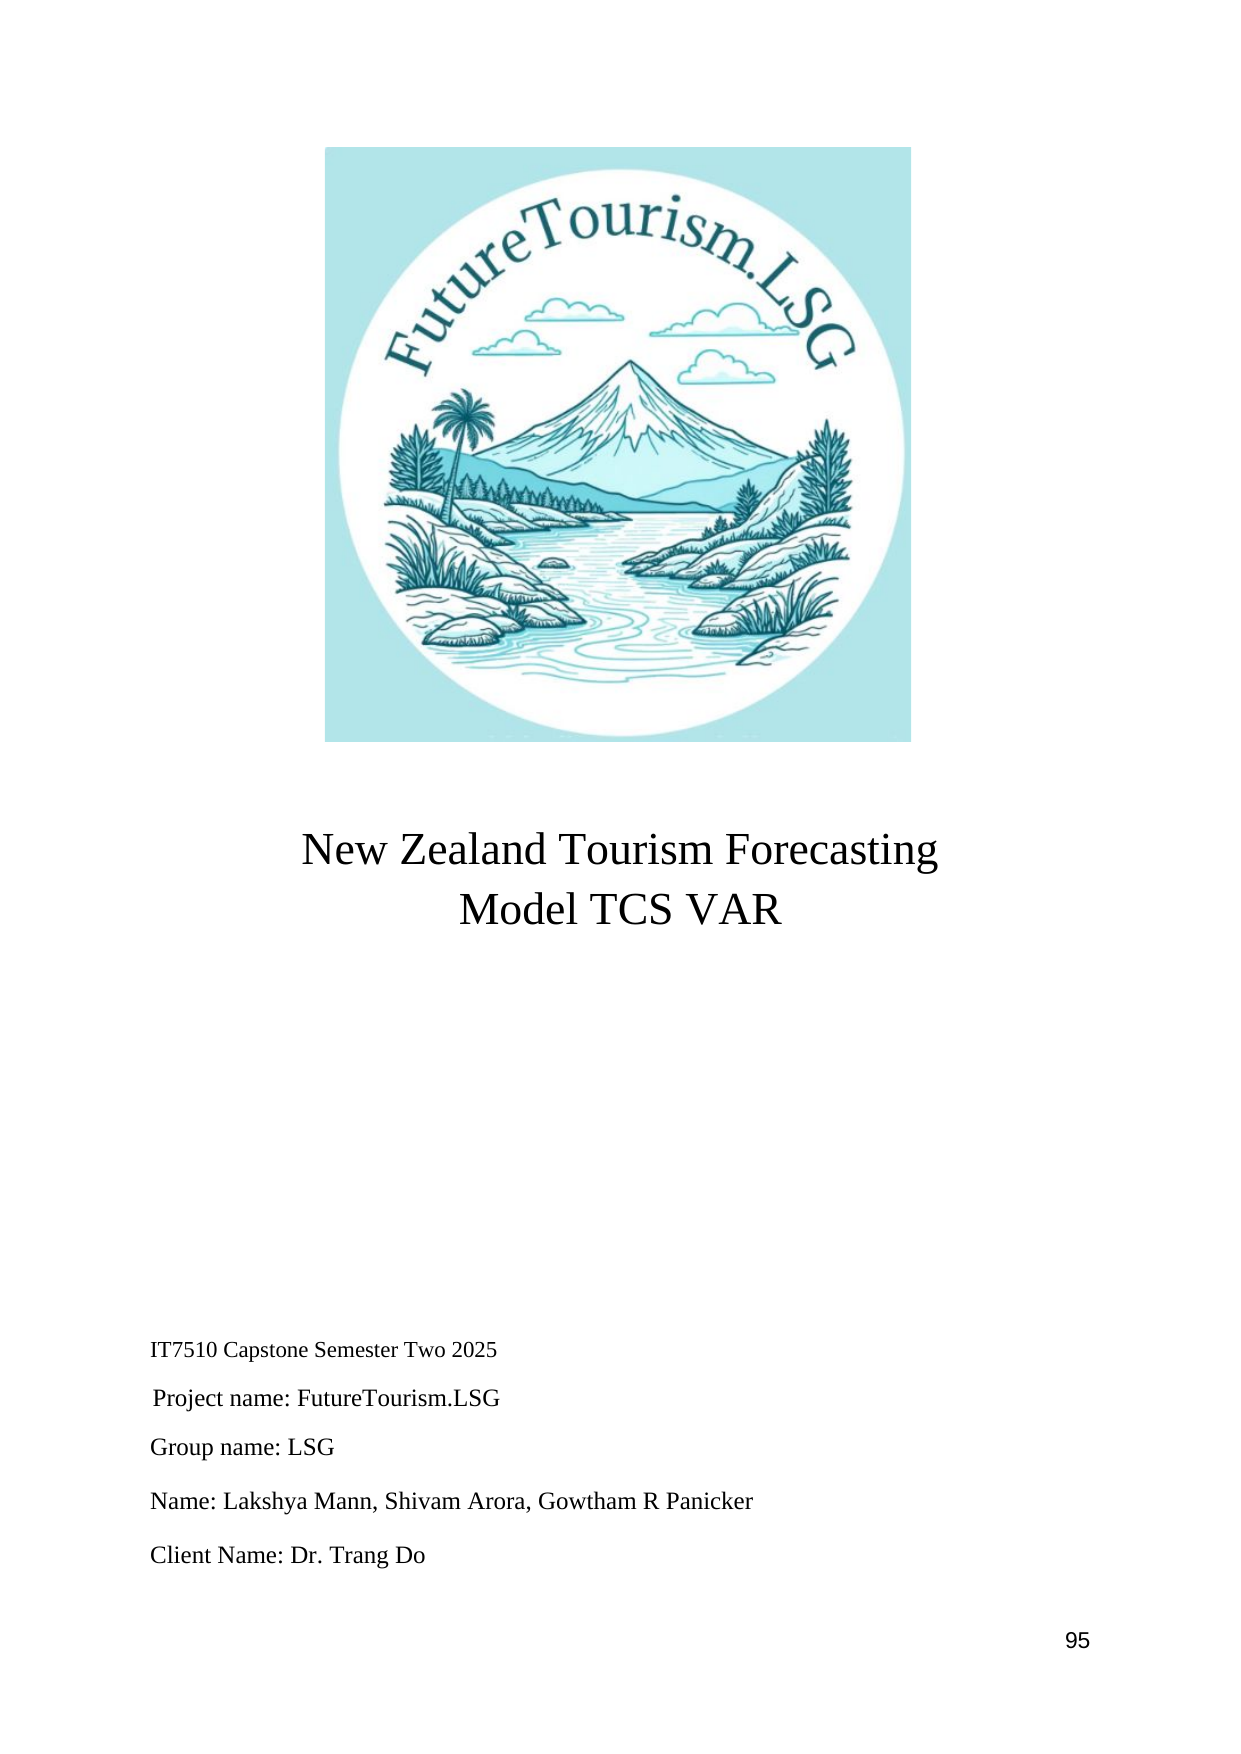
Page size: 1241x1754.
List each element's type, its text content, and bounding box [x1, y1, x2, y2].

text Group name: LSG [150, 1432, 1090, 1461]
text Name: Lakshya Mann, Shivam Arora, Gowtham R Panicker [150, 1486, 1090, 1515]
text Model TCS VAR [150, 882, 1090, 934]
text New Zealand Tourism Forecasting [150, 821, 1090, 874]
text Client Name: Dr. Trang Do [150, 1540, 1090, 1569]
text IT7510 Capstone Semester Two 2025 [150, 1336, 1090, 1362]
picture [324, 147, 913, 742]
text Project name: FutureTourism.LSG [152, 1383, 1090, 1411]
